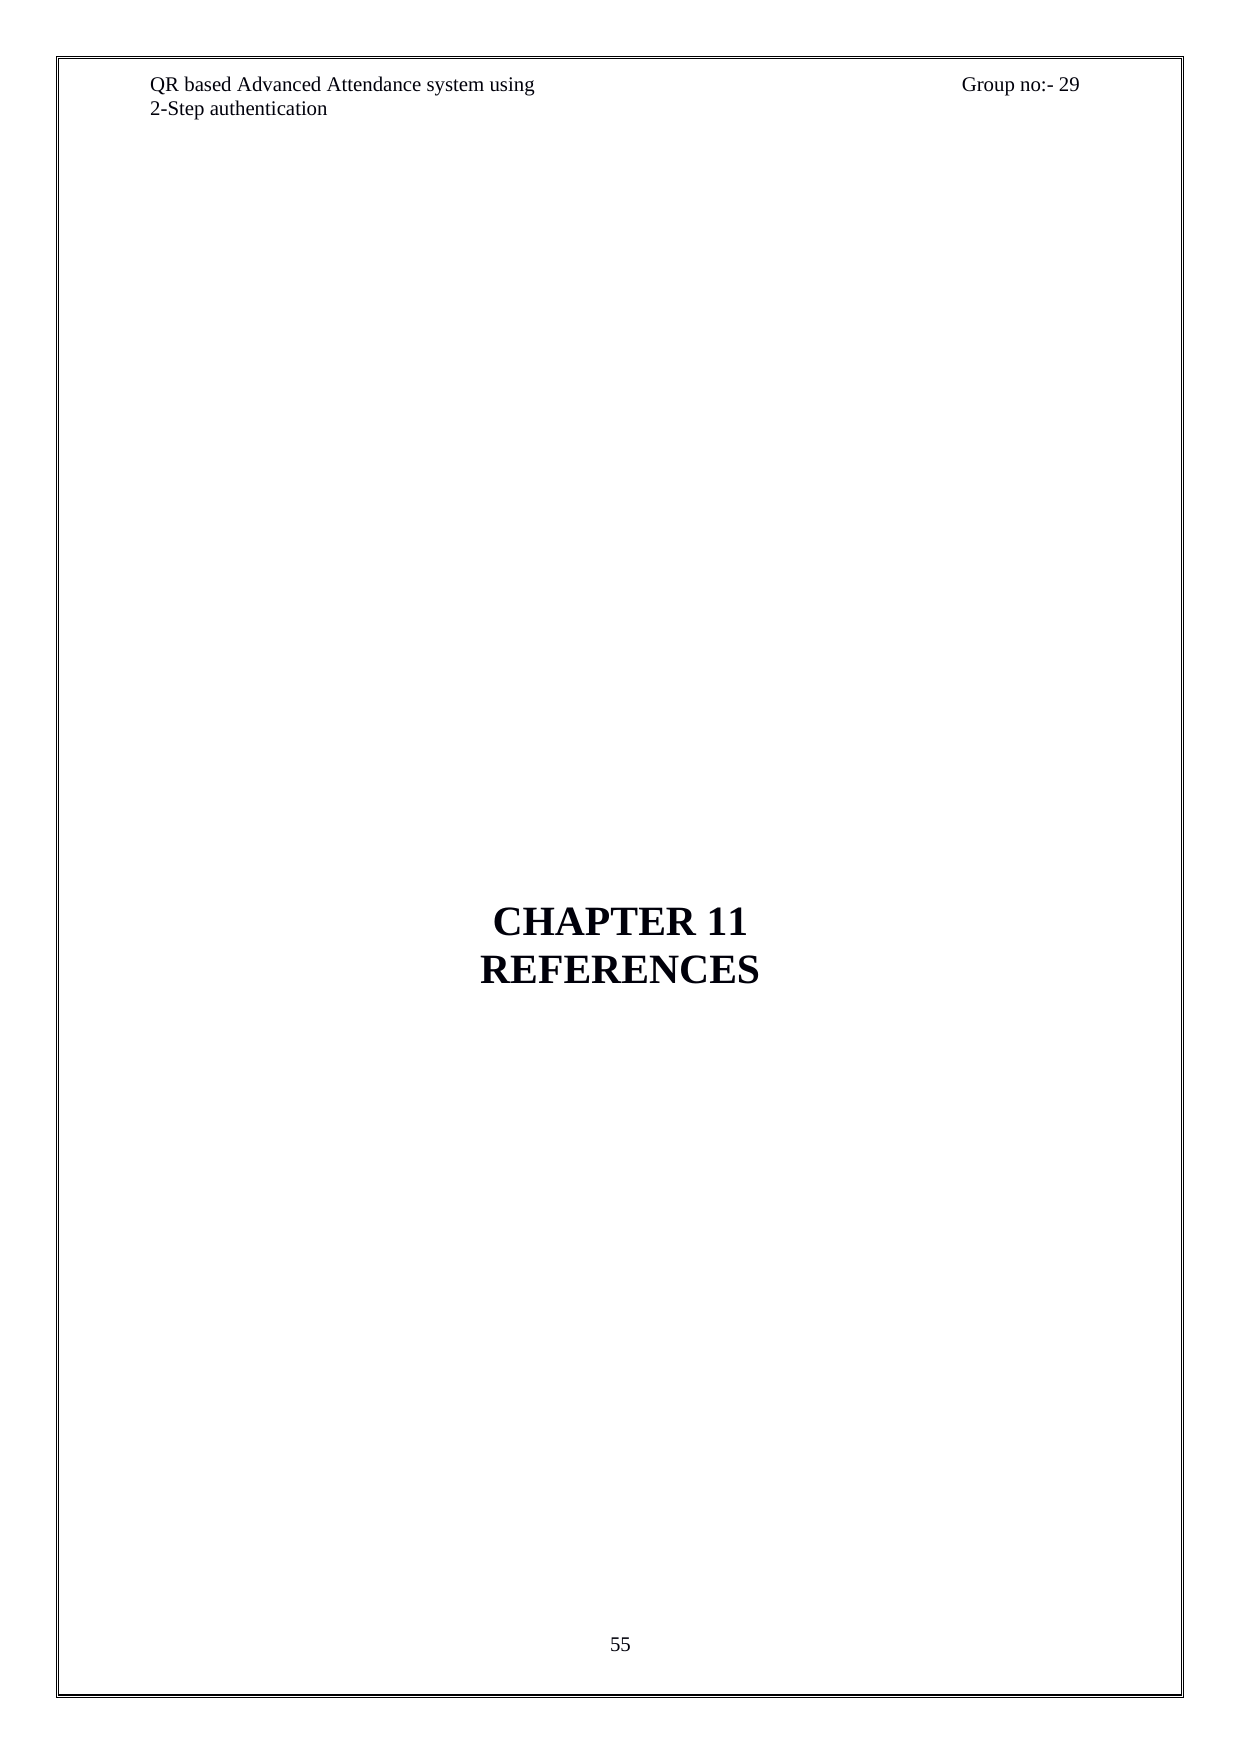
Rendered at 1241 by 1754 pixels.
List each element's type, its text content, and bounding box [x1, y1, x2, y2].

text CHAPTER 11 [150, 897, 1090, 945]
text REFERENCES [150, 945, 1090, 993]
